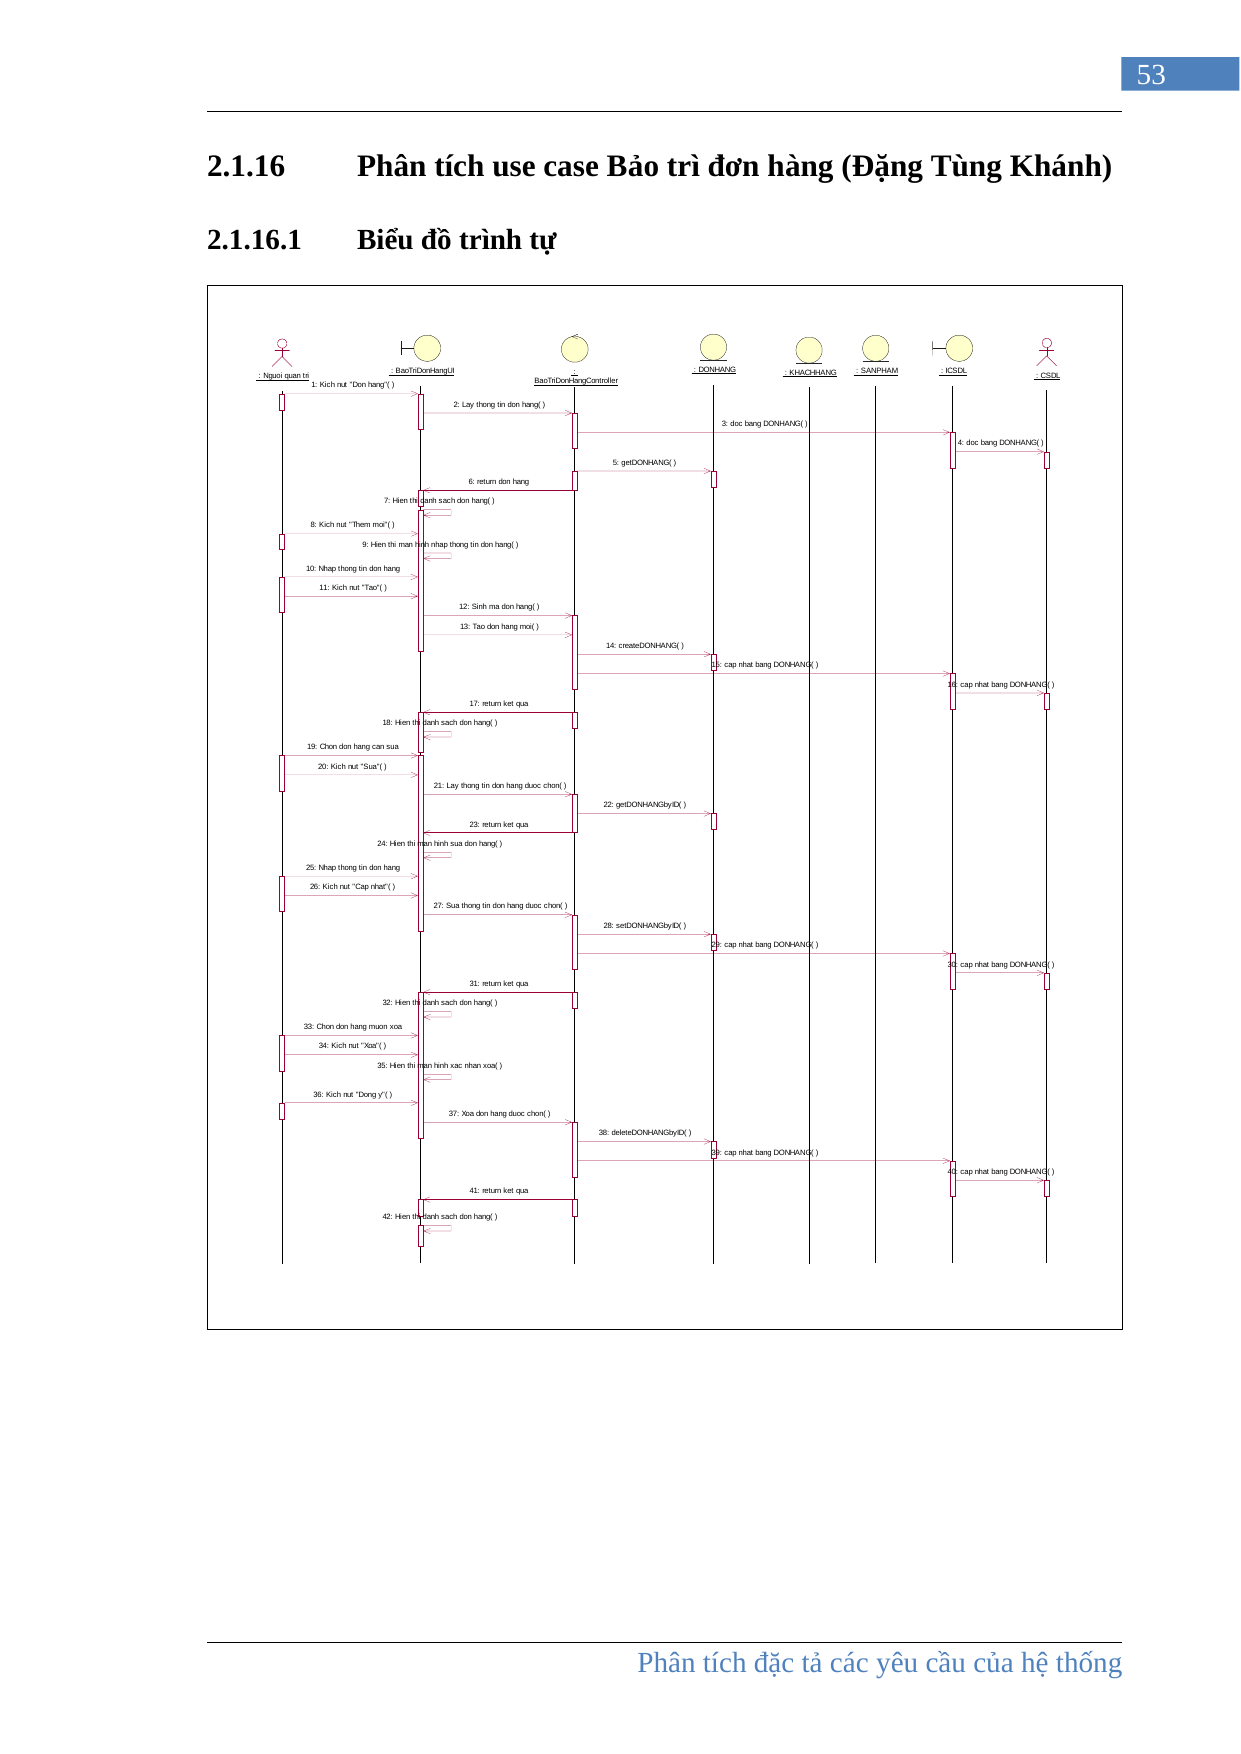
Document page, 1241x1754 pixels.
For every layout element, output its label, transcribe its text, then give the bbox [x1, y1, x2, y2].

subtitle Biểu đồ trình tự [207, 222, 1122, 256]
subtitle Phân tích use case Bảo trì đơn hàng (Đặng Tùng Khánh) [207, 148, 1122, 184]
